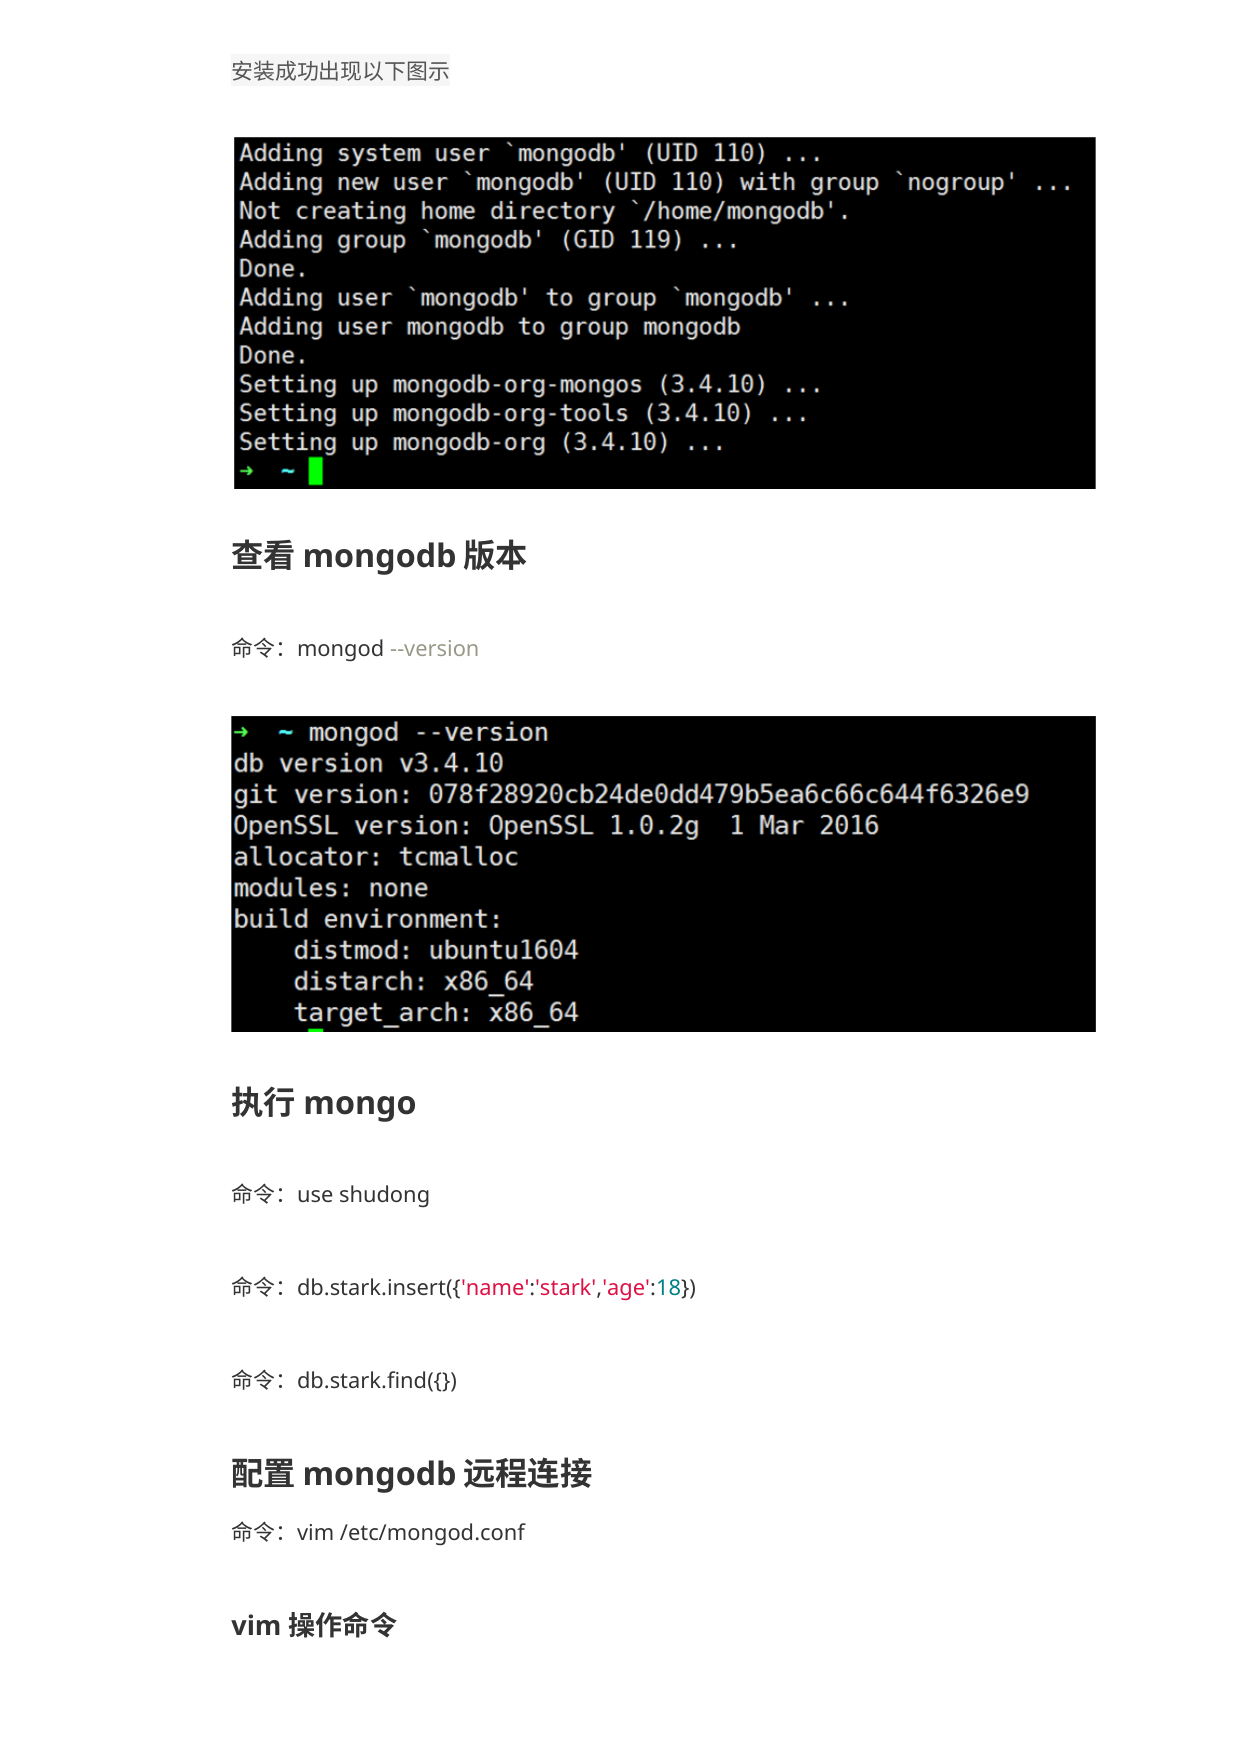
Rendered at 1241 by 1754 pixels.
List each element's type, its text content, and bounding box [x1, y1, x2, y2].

subtitle 配置mongodb远程连接 [187, 1441, 1053, 1501]
text 命令：use shudong [187, 1163, 1053, 1223]
subtitle 查看mongodb版本 [187, 524, 1053, 584]
text 命令：db.stark.insert({'name':'stark','age':18}) [187, 1256, 1053, 1316]
picture [231, 134, 1096, 489]
text 命令：db.stark.find({}) [187, 1349, 1053, 1408]
subtitle vim 操作命令 [187, 1594, 1053, 1653]
subtitle 执行 mongo [187, 1071, 1053, 1131]
text 命令：mongod --version [187, 617, 1053, 676]
text 安装成功出现以下图示 [187, 40, 1053, 100]
text 命令：vim /etc/mongod.conf [187, 1501, 1053, 1561]
picture [231, 715, 1097, 1032]
